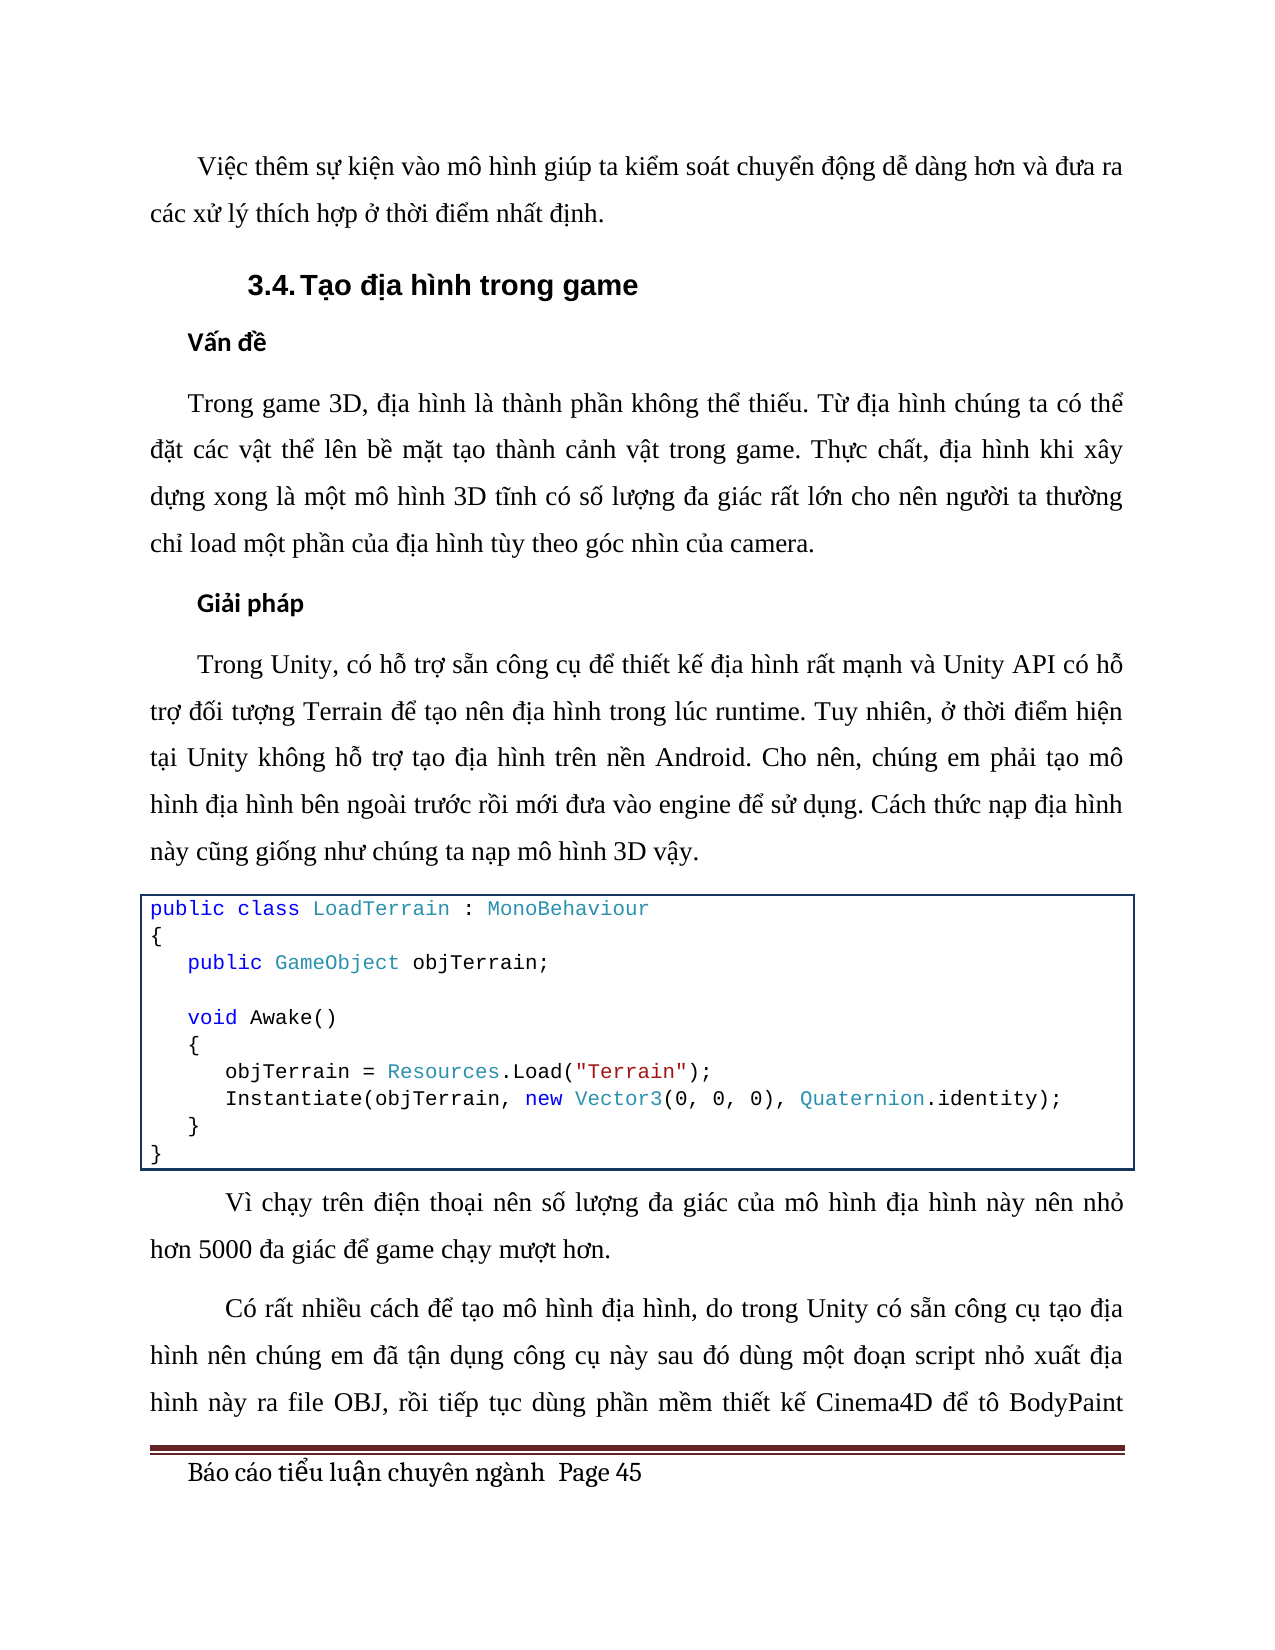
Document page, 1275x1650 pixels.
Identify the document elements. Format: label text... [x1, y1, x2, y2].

text Vì chạy trên điện thoại nên số lượng đa giác của mô hình địa hình này nên nhỏ hơn 5000 đa giác để game chạy mượt hơn. [150, 1187, 1125, 1264]
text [150, 1292, 1125, 1417]
text Vấn đề [150, 325, 1125, 358]
text { [142, 1030, 1133, 1057]
text void Awake() [142, 1003, 1133, 1030]
text Instantiate(objTerrain, new Vector3(0, 0, 0), Quaternion.identity); [142, 1084, 1133, 1111]
text Việc thêm sự kiện vào mô hình giúp ta kiểm soát chuyển động dễ dàng hơn và đưa ra các xử lý thích hợp ở thời điểm nhất định. [150, 150, 1125, 228]
text Trong game 3D, địa hình là thành phần không thể thiếu. Từ địa hình chúng ta có thể đặt các vật thể lên bề mặt tạo thành cảnh vật trong game. Thực chất, địa hình khi xây dựng xong là một mô hình 3D tĩnh có số lượng đa giác rất lớn cho nên người ta thường chỉ load một phần của địa hình tùy theo góc nhìn của camera. [150, 387, 1125, 558]
text Trong Unity, có hỗ trợ sẵn công cụ để thiết kế địa hình rất mạnh và Unity API có hỗ trợ đối tượng Terrain để tạo nên địa hình trong lúc runtime. Tuy nhiên, ở thời điểm hiện tại Unity không hỗ trợ tạo địa hình trên nền Android. Cho nên, chúng em phải tạo mô hình địa hình bên ngoài trước rồi mới đưa vào engine để sử dụng. Cách thức nạp địa hình này cũng giống như chúng ta nạp mô hình 3D vậy. [150, 648, 1125, 866]
text { [142, 921, 1133, 948]
text objTerrain = Resources.Load("Terrain"); [142, 1057, 1133, 1084]
text public GameObject objTerrain; [142, 948, 1133, 976]
text } [142, 1111, 1133, 1138]
text Giải pháp [150, 586, 1125, 619]
subtitle Tạo địa hình trong game [210, 268, 1125, 302]
text public class LoadTerrain : MonoBehaviour [142, 896, 1133, 921]
text } [142, 1138, 1133, 1168]
